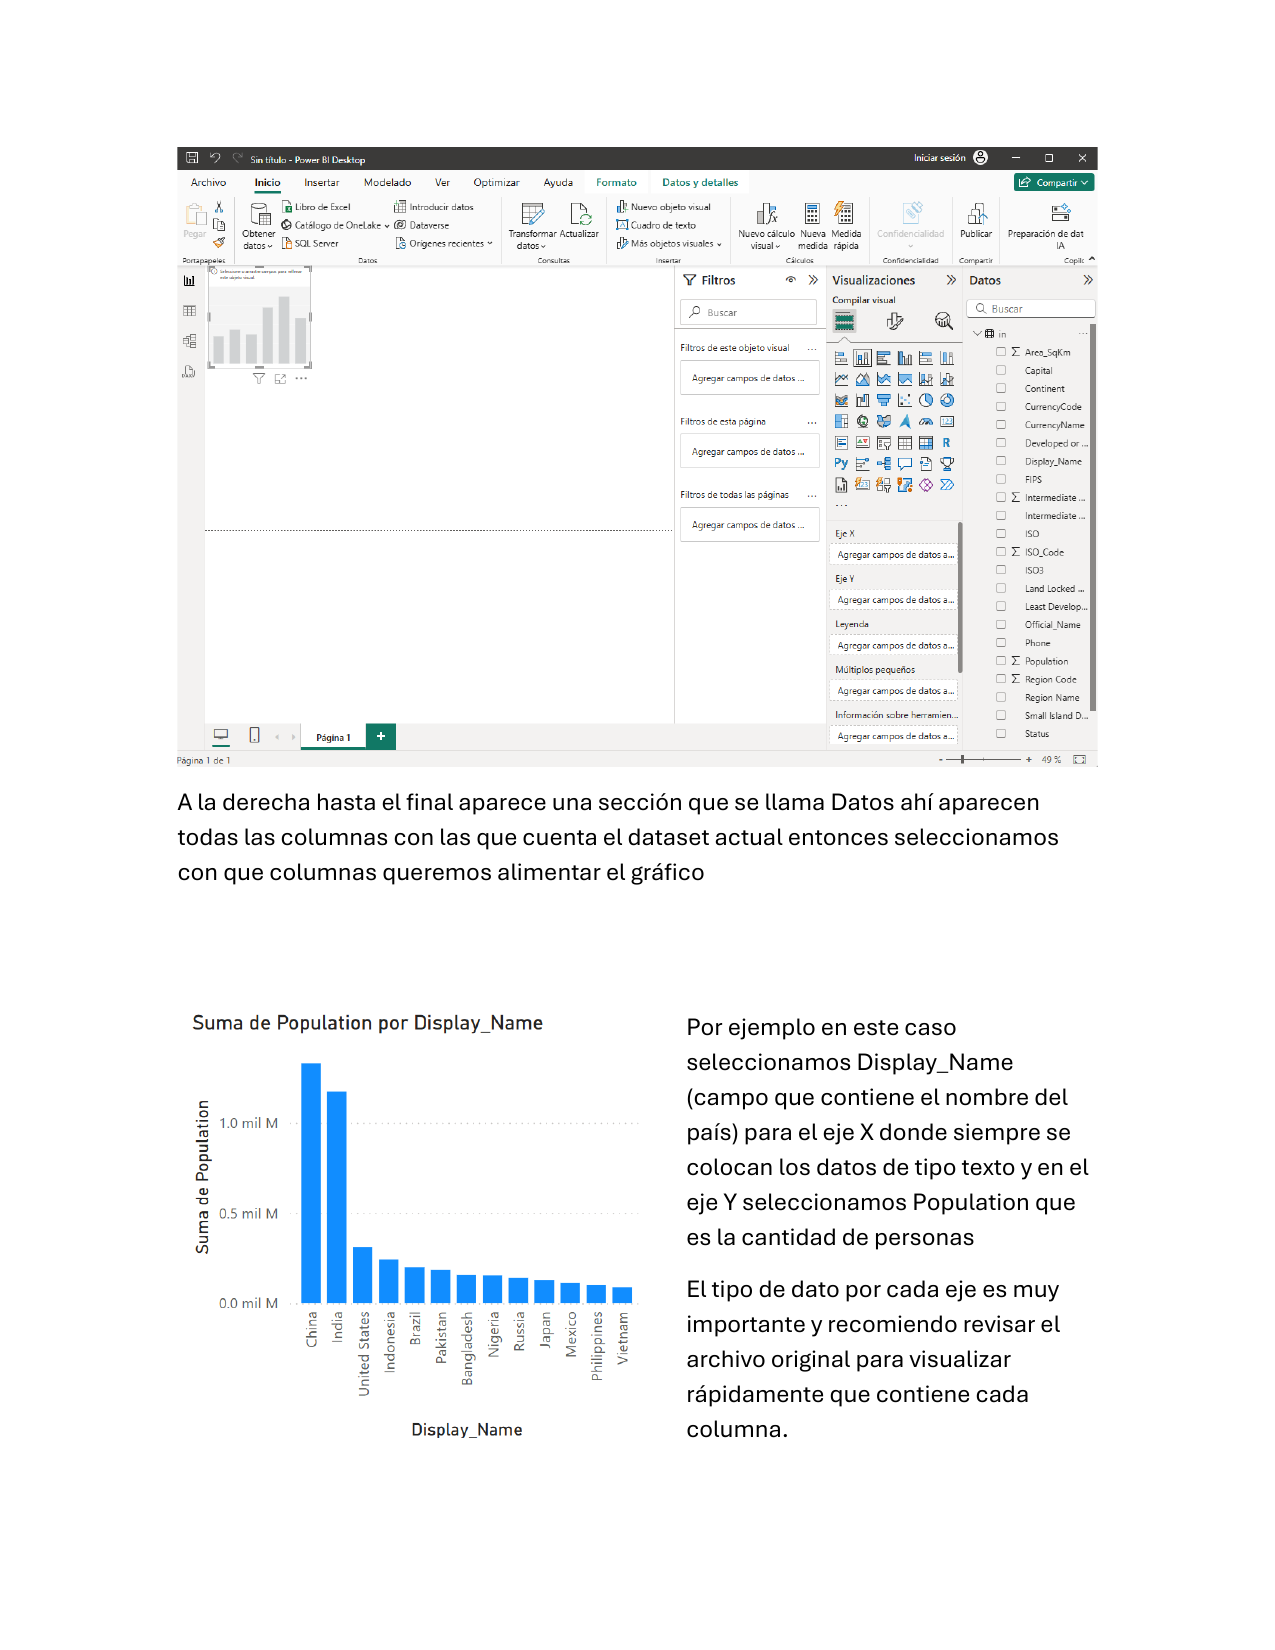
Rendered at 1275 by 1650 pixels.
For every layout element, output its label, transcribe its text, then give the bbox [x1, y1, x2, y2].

picture [177, 147, 1098, 767]
picture [177, 1012, 668, 1438]
text Por ejemplo en este caso seleccionamos Display_Name (campo que contiene el nombre del país) para el eje X donde siempre se colocan los datos de tipo texto y en el eje Y seleccionamos Population que es la cantidad de personas [668, 1012, 1098, 1253]
text A la derecha hasta el final aparece una sección que se llama Datos ahí aparecen todas las columnas con las que cuenta el dataset actual entonces seleccionamos con que columnas queremos alimentar el gráfico [177, 787, 1098, 888]
text El tipo de dato por cada eje es muy importante y recomiendo revisar el archivo original para visualizar rápidamente que contiene cada columna. [177, 1274, 1098, 1444]
